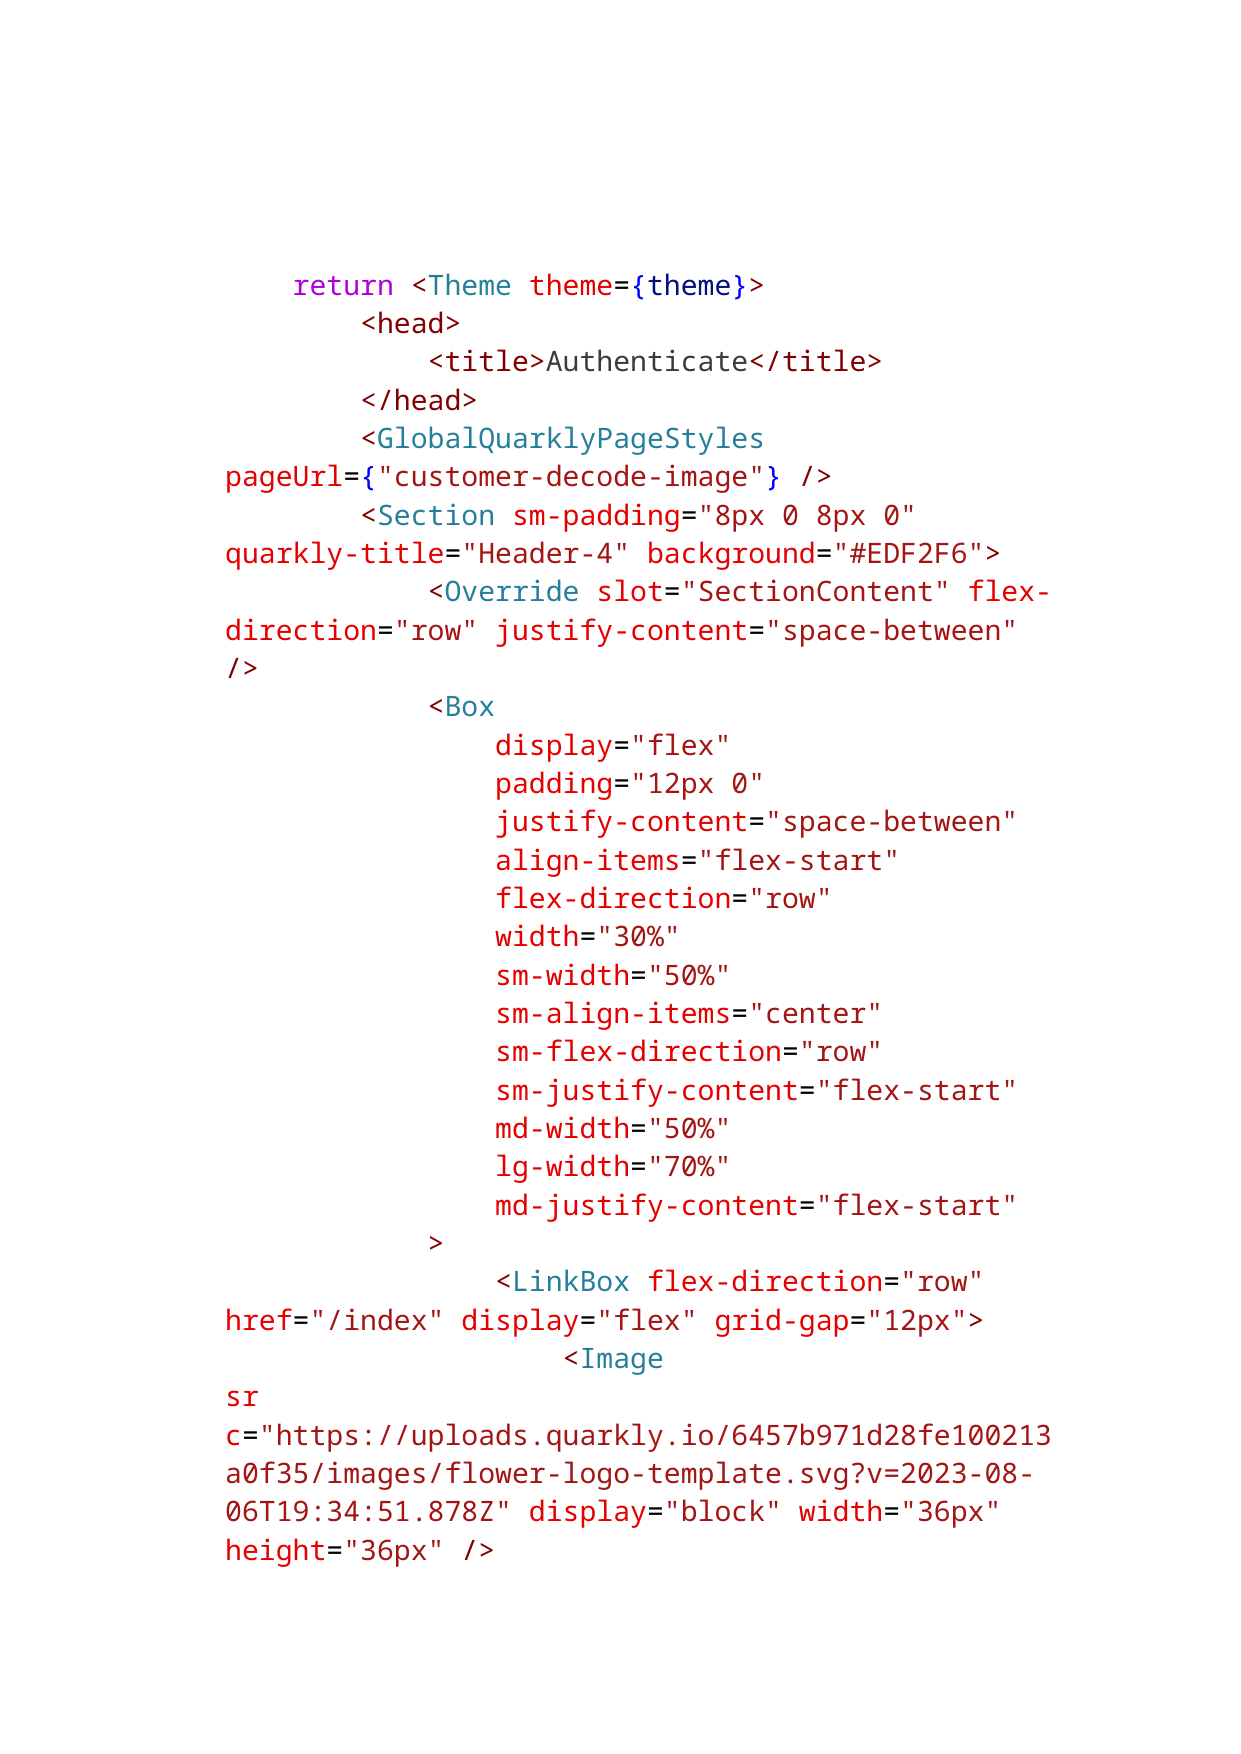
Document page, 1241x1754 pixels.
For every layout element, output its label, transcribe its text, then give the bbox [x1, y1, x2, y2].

text padding="12px 0" [225, 763, 1052, 802]
text justify-content="space-between" [225, 802, 1052, 840]
text <Override slot="SectionContent" flex-direction="row" justify-content="space-between" /> [225, 572, 1052, 687]
text display="flex" [225, 725, 1052, 763]
text <GlobalQuarklyPageStyles pageUrl={"customer-decode-image"} /> [225, 418, 1052, 495]
text align-items="flex-start" [225, 840, 1052, 878]
text width="30%" [225, 917, 1052, 955]
text md-justify-content="flex-start" [225, 1185, 1052, 1223]
text <Image src="https://uploads.quarkly.io/6457b971d28fe100213a0f35/images/flower-logo-template.svg?v=2023-08-06T19:34:51.878Z" display="block" width="36px" height="36px" /> [225, 1338, 1052, 1568]
text md-width="50%" [225, 1108, 1052, 1147]
text sm-width="50%" [225, 955, 1052, 993]
text <Section sm-padding="8px 0 8px 0" quarkly-title="Header-4" background="#EDF2F6"> [225, 495, 1052, 572]
text sm-flex-direction="row" [225, 1032, 1052, 1070]
text sm-align-items="center" [225, 993, 1052, 1032]
text </head> [225, 380, 1052, 418]
text <Box [225, 687, 1052, 725]
text lg-width="70%" [225, 1147, 1052, 1185]
text <LinkBox flex-direction="row" href="/index" display="flex" grid-gap="12px"> [225, 1262, 1052, 1338]
text sm-justify-content="flex-start" [225, 1070, 1052, 1108]
text > [225, 1223, 1052, 1262]
text return <Theme theme={theme}> [225, 265, 1052, 303]
text flex-direction="row" [225, 878, 1052, 917]
text <title>Authenticate</title> [225, 342, 1052, 380]
text <head> [225, 303, 1052, 342]
